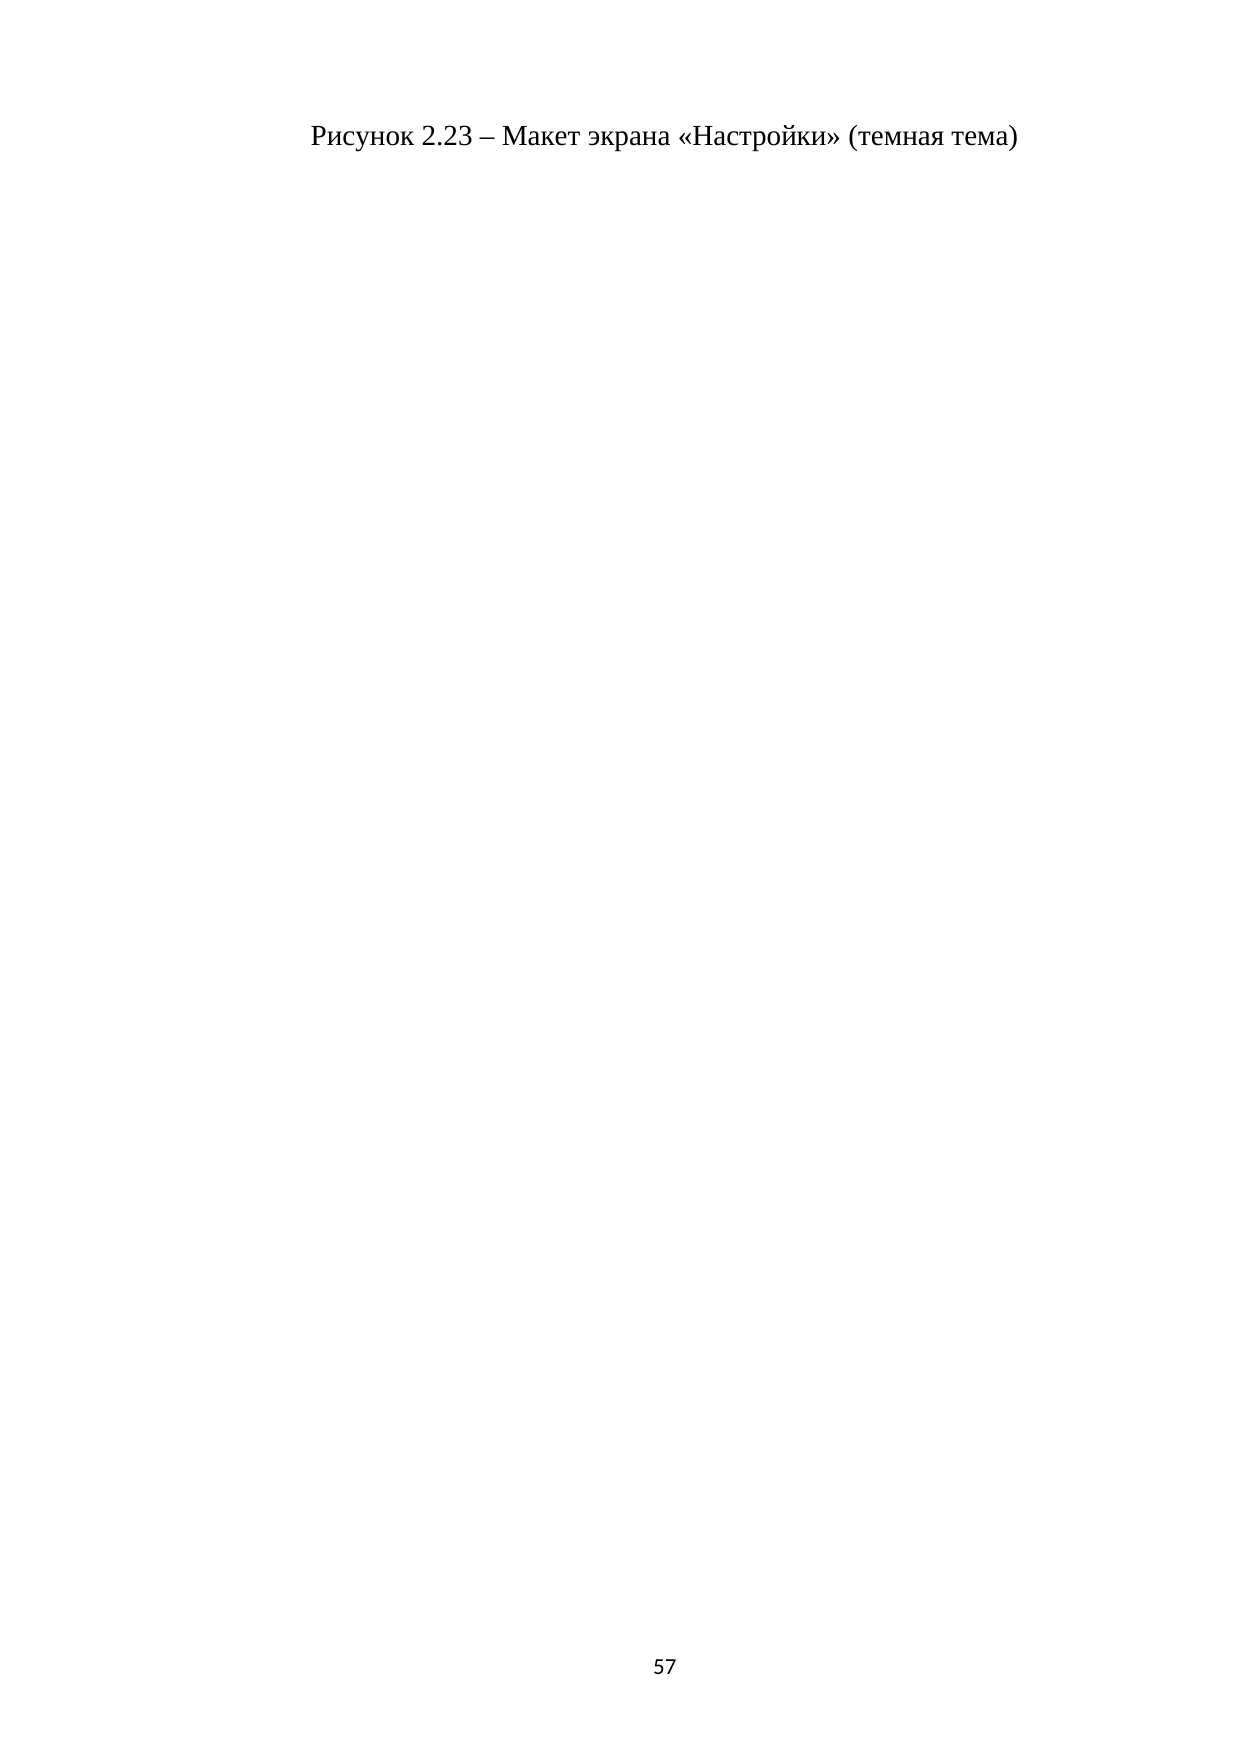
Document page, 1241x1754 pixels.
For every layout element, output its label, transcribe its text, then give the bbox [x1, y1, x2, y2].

text Рисунок 2.23 – Макет экрана «Настройки» (темная тема) [177, 118, 1152, 152]
